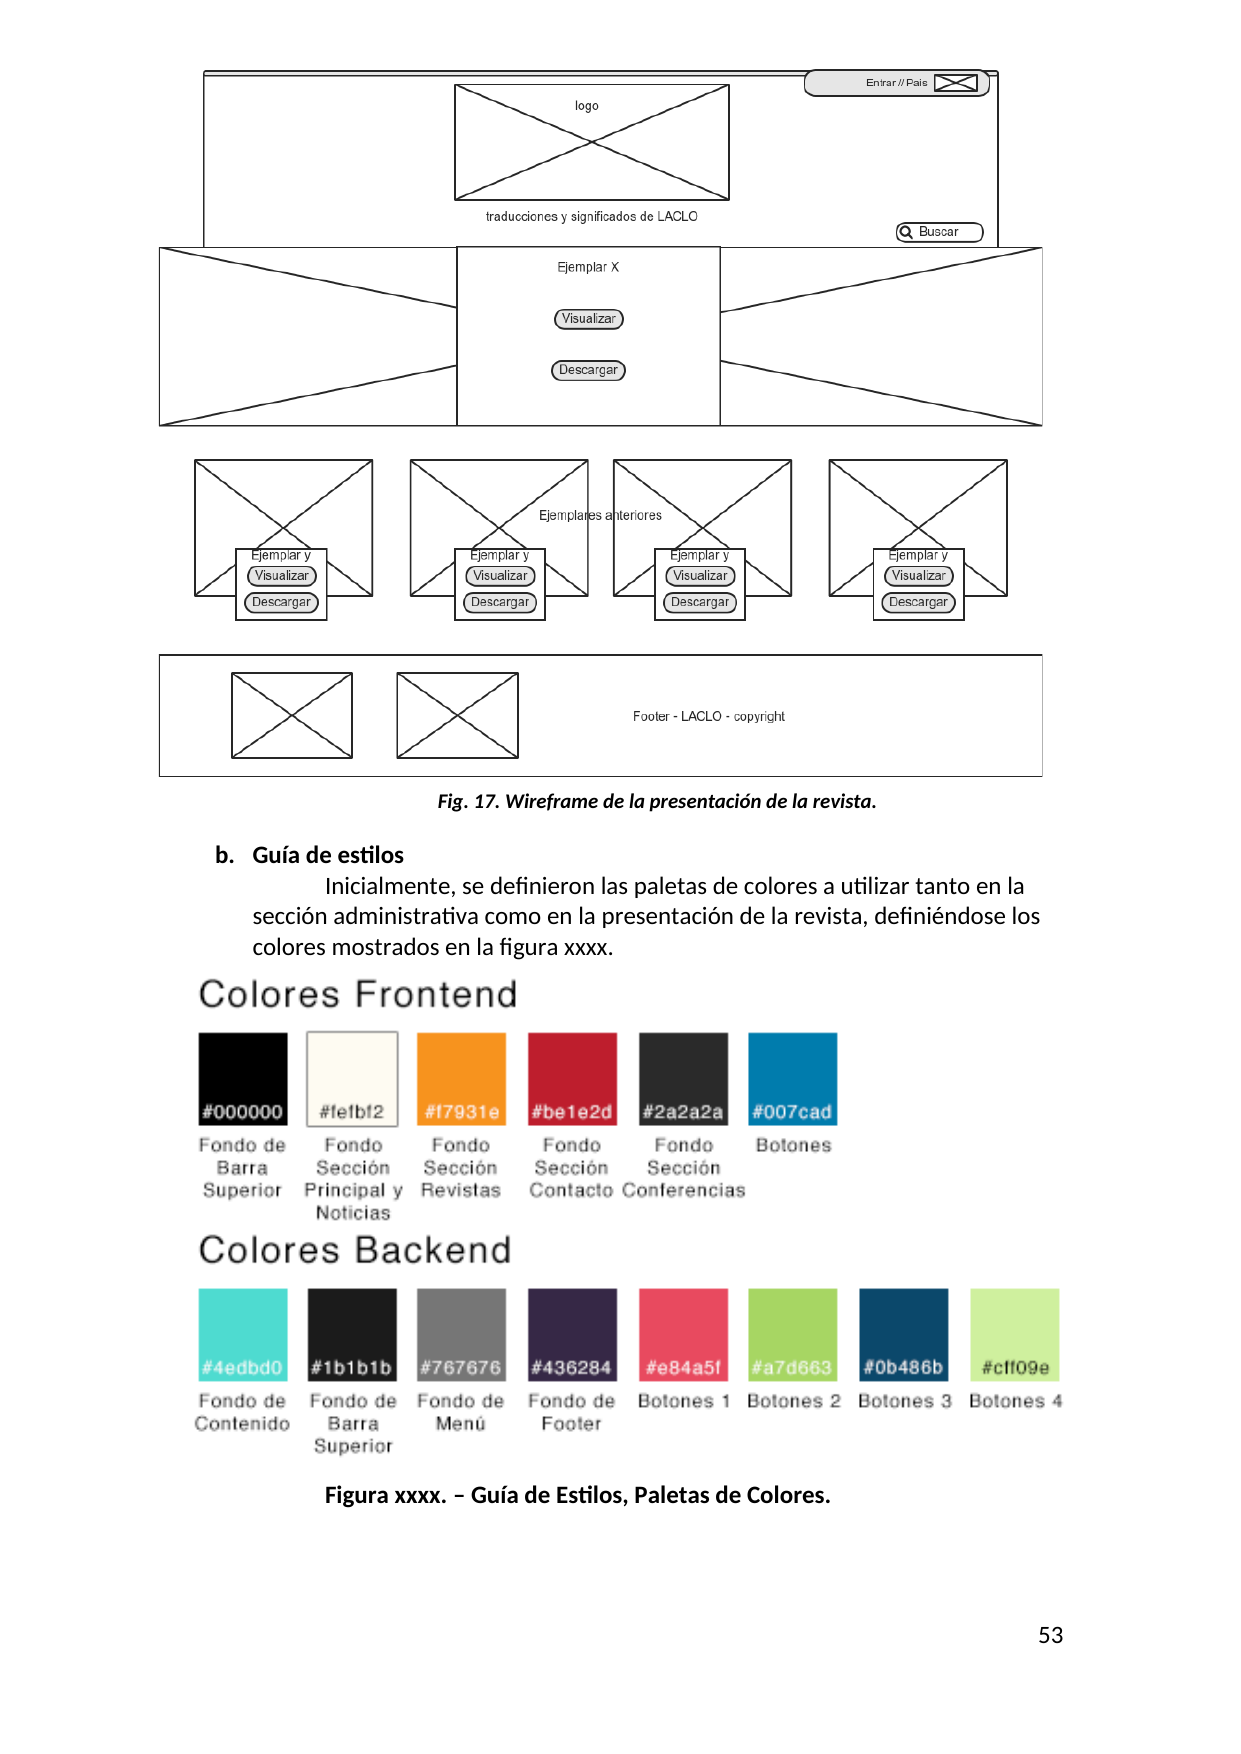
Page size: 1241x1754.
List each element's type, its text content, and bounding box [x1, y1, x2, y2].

picture [158, 69, 1043, 777]
list Inicialmente, se definieron las paletas de colores a utilizar tanto en la sección administrativa como en la presentación de la revista, definiéndose los colores mostrados en la figura xxxx. [252, 870, 1063, 961]
list Fig. 17. Wireframe de la presentación de la revista. [252, 788, 1063, 814]
list Guía de estilos [215, 839, 1063, 870]
list Figura xxxx. – Guía de Estilos, Paletas de Colores. [252, 1480, 1063, 1510]
picture [177, 961, 1082, 1480]
